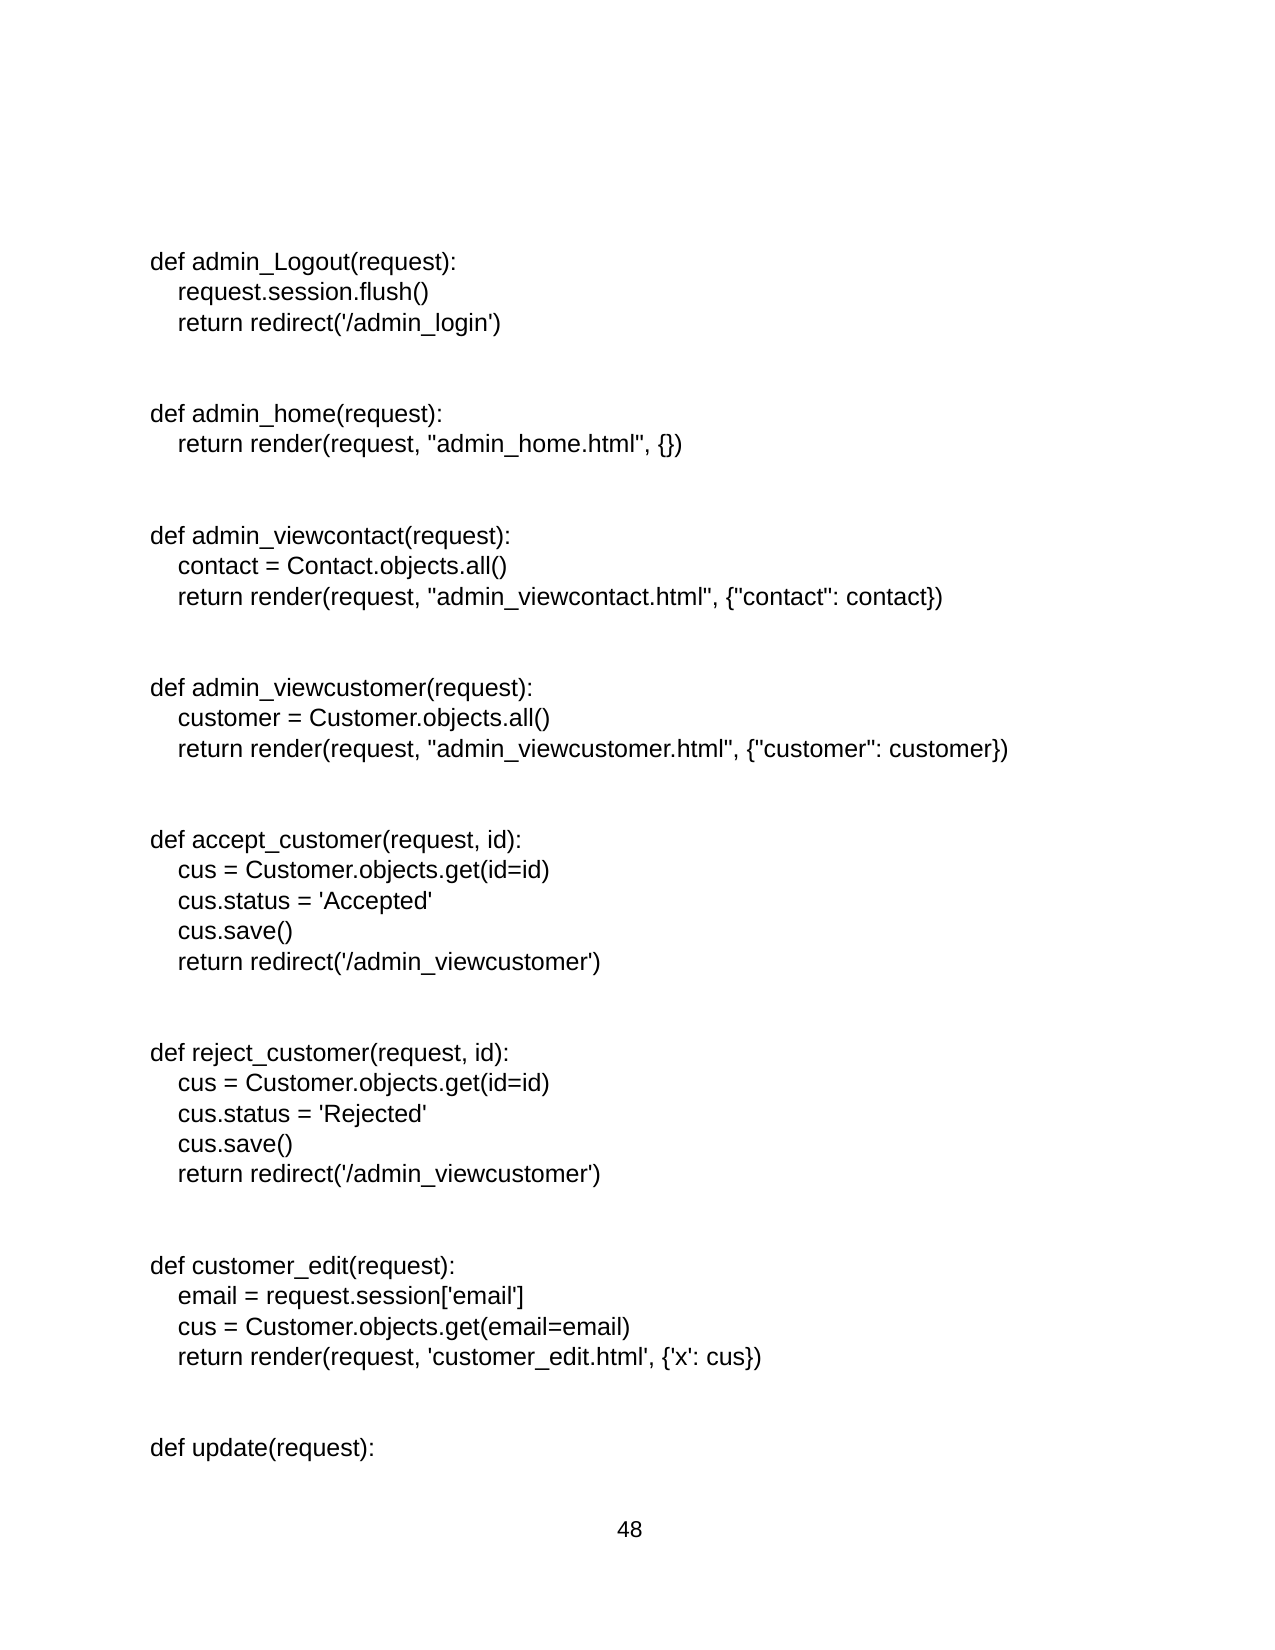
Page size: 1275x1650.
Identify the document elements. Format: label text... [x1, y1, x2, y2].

text return redirect('/admin_login') [150, 308, 1110, 336]
text email = request.session['email'] [150, 1281, 1110, 1310]
text def customer_edit(request): [150, 1251, 1110, 1279]
text cus.status = 'Rejected' [150, 1098, 1110, 1127]
text cus.save() [150, 1129, 1110, 1158]
text def admin_home(request): [150, 399, 1110, 428]
text cus.status = 'Accepted' [150, 886, 1110, 914]
text def reject_customer(request, id): [150, 1038, 1110, 1066]
text return redirect('/admin_viewcustomer') [150, 1159, 1110, 1188]
text cus = Customer.objects.get(id=id) [150, 1068, 1110, 1097]
text def admin_viewcustomer(request): [150, 673, 1110, 701]
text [150, 429, 1110, 458]
text def update(request): [150, 1433, 1110, 1462]
text cus = Customer.objects.get(id=id) [150, 855, 1110, 884]
text cus.save() [150, 916, 1110, 945]
text contact = Contact.objects.all() [150, 551, 1110, 580]
text def admin_viewcontact(request): [150, 521, 1110, 549]
text return redirect('/admin_viewcustomer') [150, 946, 1110, 975]
text customer = Customer.objects.all() [150, 703, 1110, 732]
text def accept_customer(request, id): [150, 825, 1110, 853]
text request.session.flush() [150, 277, 1110, 306]
text def admin_Logout(request): [150, 247, 1110, 276]
text return render(request, "admin_viewcontact.html", {"contact": contact}) [150, 581, 1110, 610]
text return render(request, 'customer_edit.html', {'x': cus}) [150, 1342, 1110, 1371]
text cus = Customer.objects.get(email=email) [150, 1311, 1110, 1340]
text return render(request, "admin_viewcustomer.html", {"customer": customer}) [150, 733, 1110, 762]
